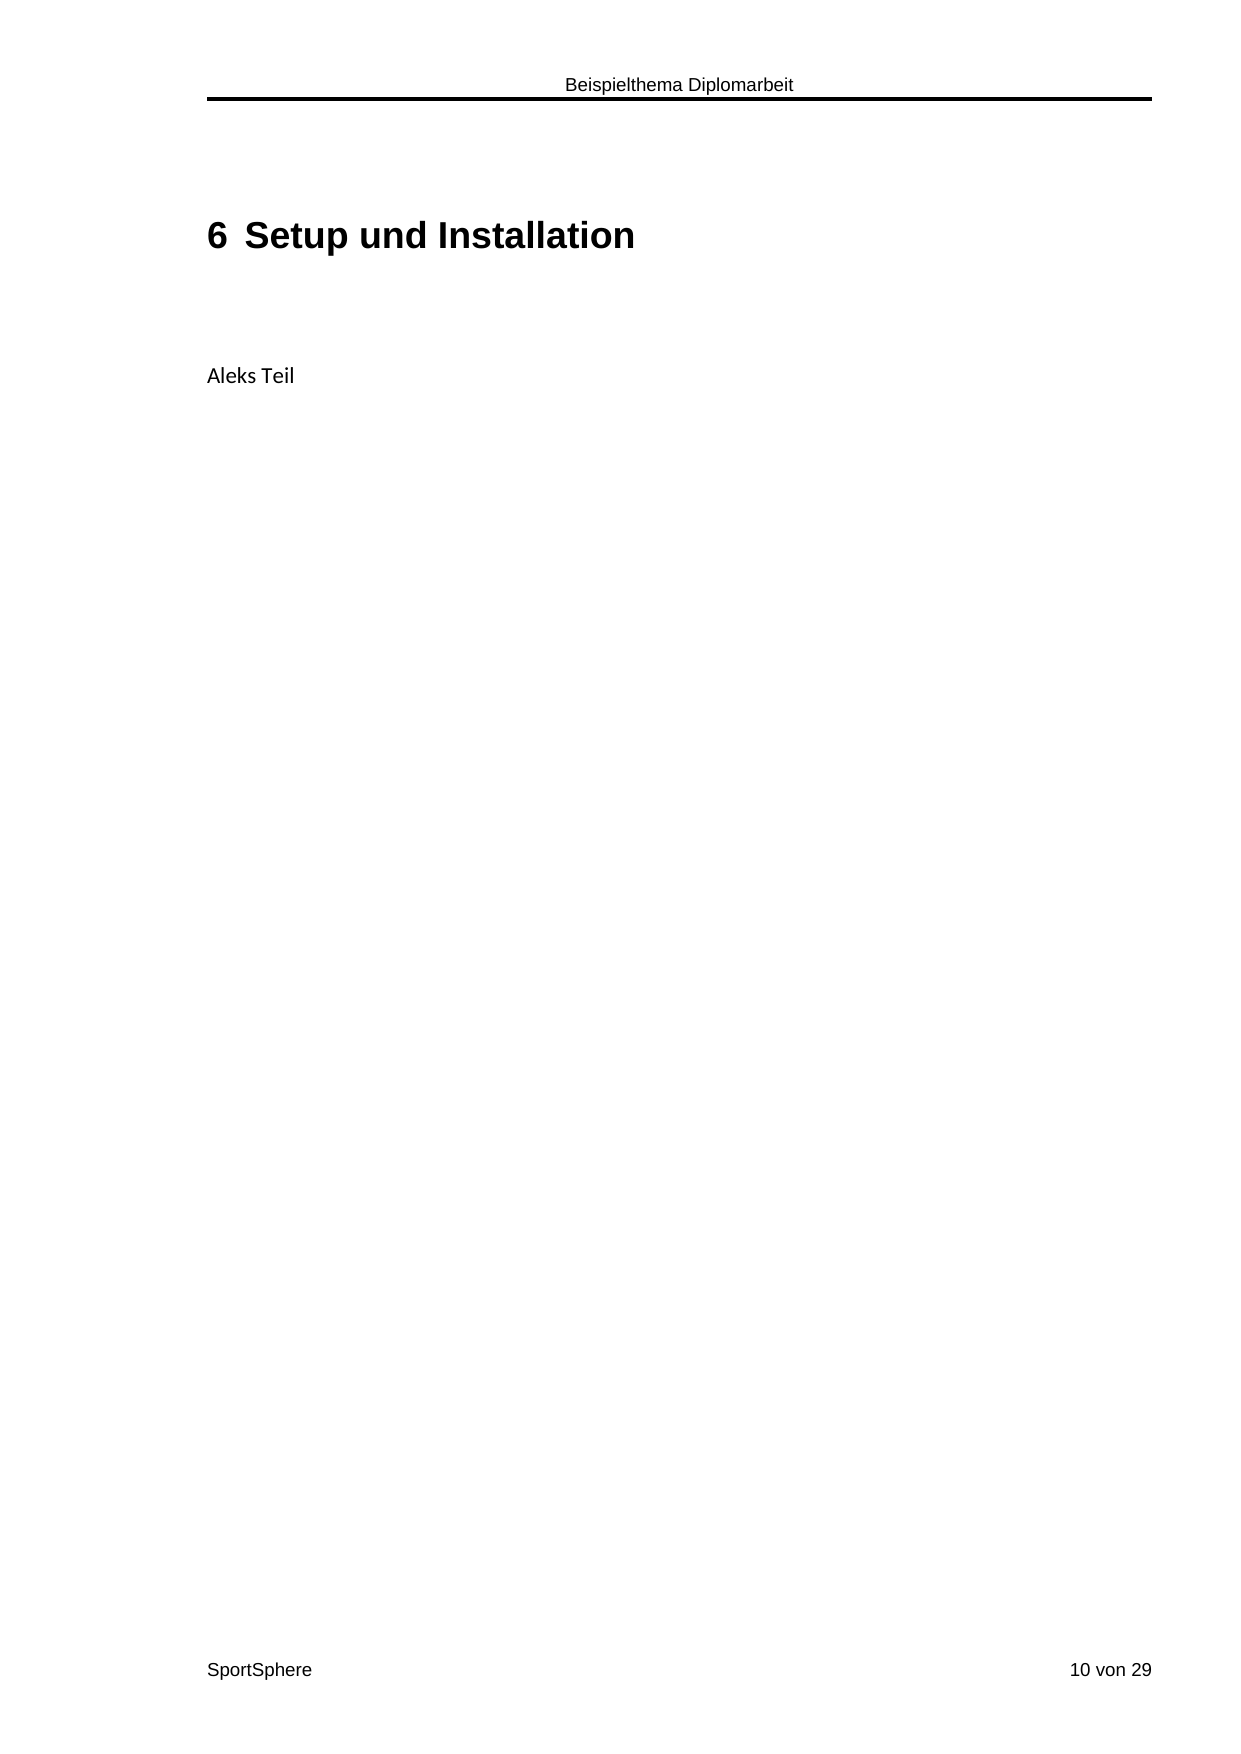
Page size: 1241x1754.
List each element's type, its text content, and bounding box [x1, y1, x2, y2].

subtitle Setup und Installation [207, 213, 1152, 256]
text Aleks Teil [207, 362, 1152, 389]
